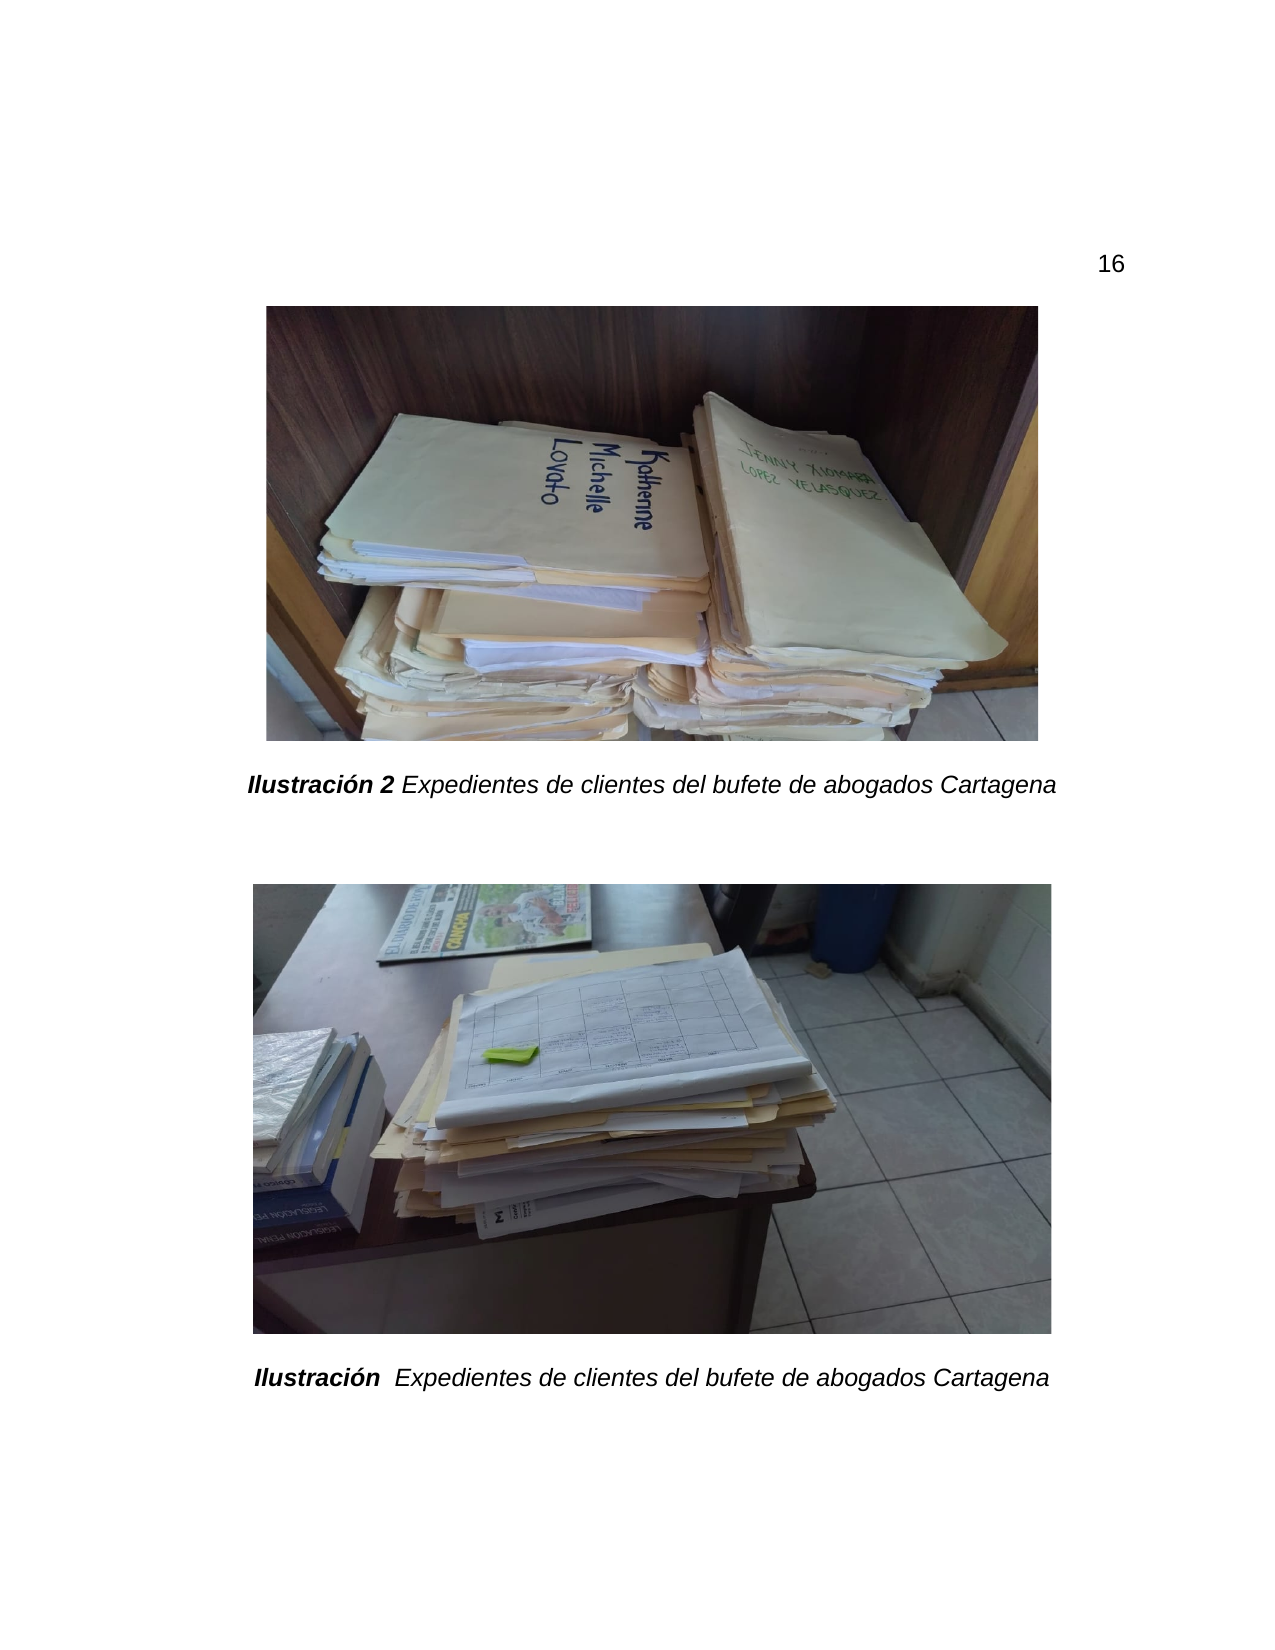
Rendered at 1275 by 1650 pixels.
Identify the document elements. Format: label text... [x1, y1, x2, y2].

picture [253, 884, 1052, 1334]
text Ilustración 2 Expedientes de clientes del bufete de abogados Cartagena [150, 770, 1125, 798]
text Ilustración Expedientes de clientes del bufete de abogados Cartagena [150, 1363, 1125, 1391]
picture [266, 306, 1039, 741]
